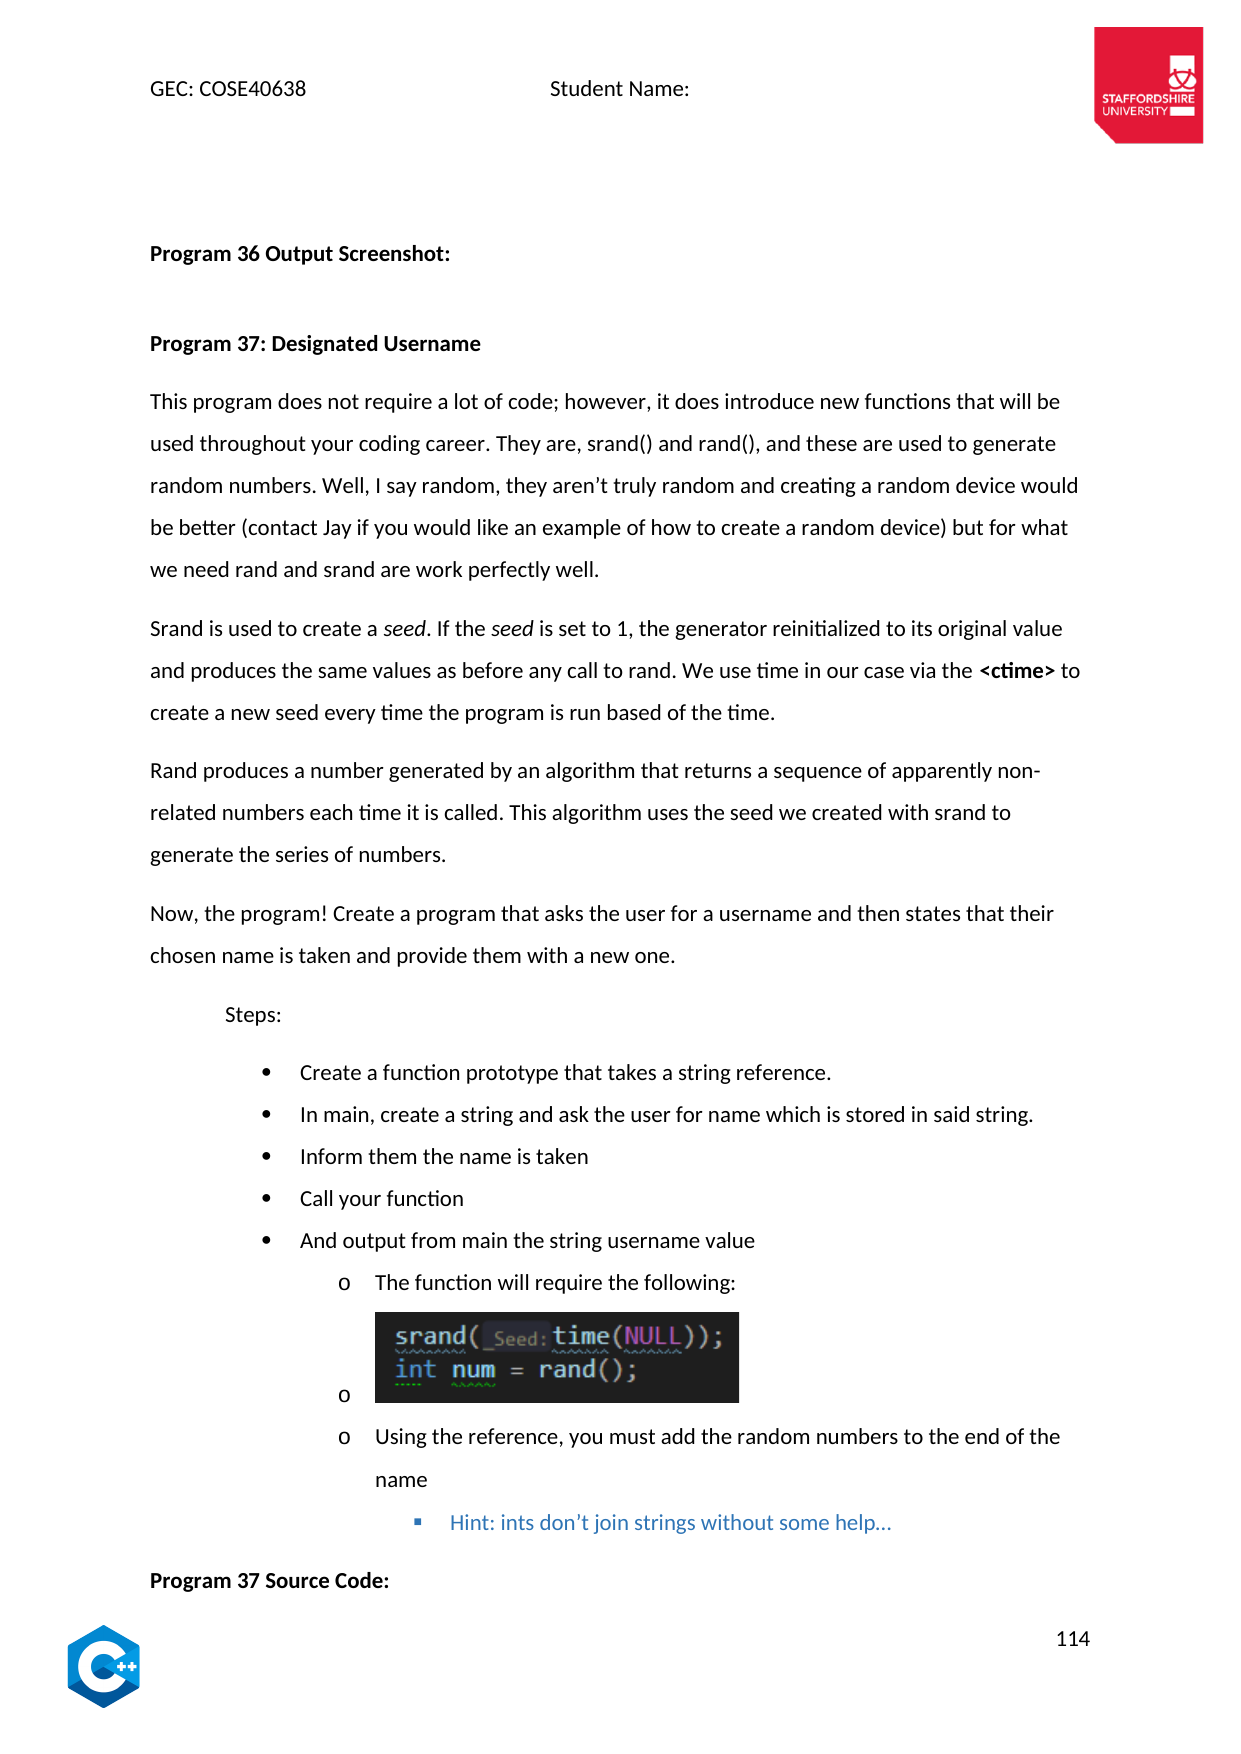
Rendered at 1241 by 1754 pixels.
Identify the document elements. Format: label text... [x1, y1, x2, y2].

list Call your function [262, 1184, 1090, 1212]
text Program 37 Source Code: [150, 1566, 1090, 1594]
picture [1088, 27, 1209, 148]
list Inform them the name is taken [262, 1142, 1090, 1170]
text Now, the program! Create a program that asks the user for a username and then states that their chosen name is taken and provide them with a new one. [150, 899, 1090, 969]
picture [375, 1312, 740, 1403]
text Rand produces a number generated by an algorithm that returns a sequence of apparently non-related numbers each time it is called. This algorithm uses the seed we created with srand to generate the series of numbers. [150, 757, 1090, 868]
text This program does not require a lot of code; however, it does introduce new functions that will be used throughout your coding career. They are, srand() and rand(), and these are used to generate random numbers. Well, I say random, they aren’t truly random and creating a random device would be better (contact Jay if you would like an example of how to create a random device) but for what we need rand and srand are work perfectly well. [150, 387, 1090, 583]
list Hint: ints don’t join strings without some help… [412, 1508, 1090, 1536]
list The function will require the following: [337, 1268, 1090, 1297]
text Program 37: Designated Username [150, 329, 1090, 357]
picture [53, 1625, 150, 1708]
text Srand is used to create a seed. If the seed is set to 1, the generator reinitialized to its original value and produces the same values as before any call to rand. We use time in our case via the <ctime> to create a new seed every time the program is run based of the time. [150, 614, 1090, 726]
list Using the reference, you must add the random numbers to the end of the name [337, 1422, 1090, 1494]
list Create a function prototype that takes a string reference. [262, 1058, 1090, 1086]
text Steps: [150, 1000, 1090, 1028]
list And output from main the string username value [262, 1226, 1090, 1254]
list In main, create a string and ask the user for name which is stored in said string. [262, 1100, 1090, 1128]
text Program 36 Output Screenshot: [150, 239, 1090, 267]
